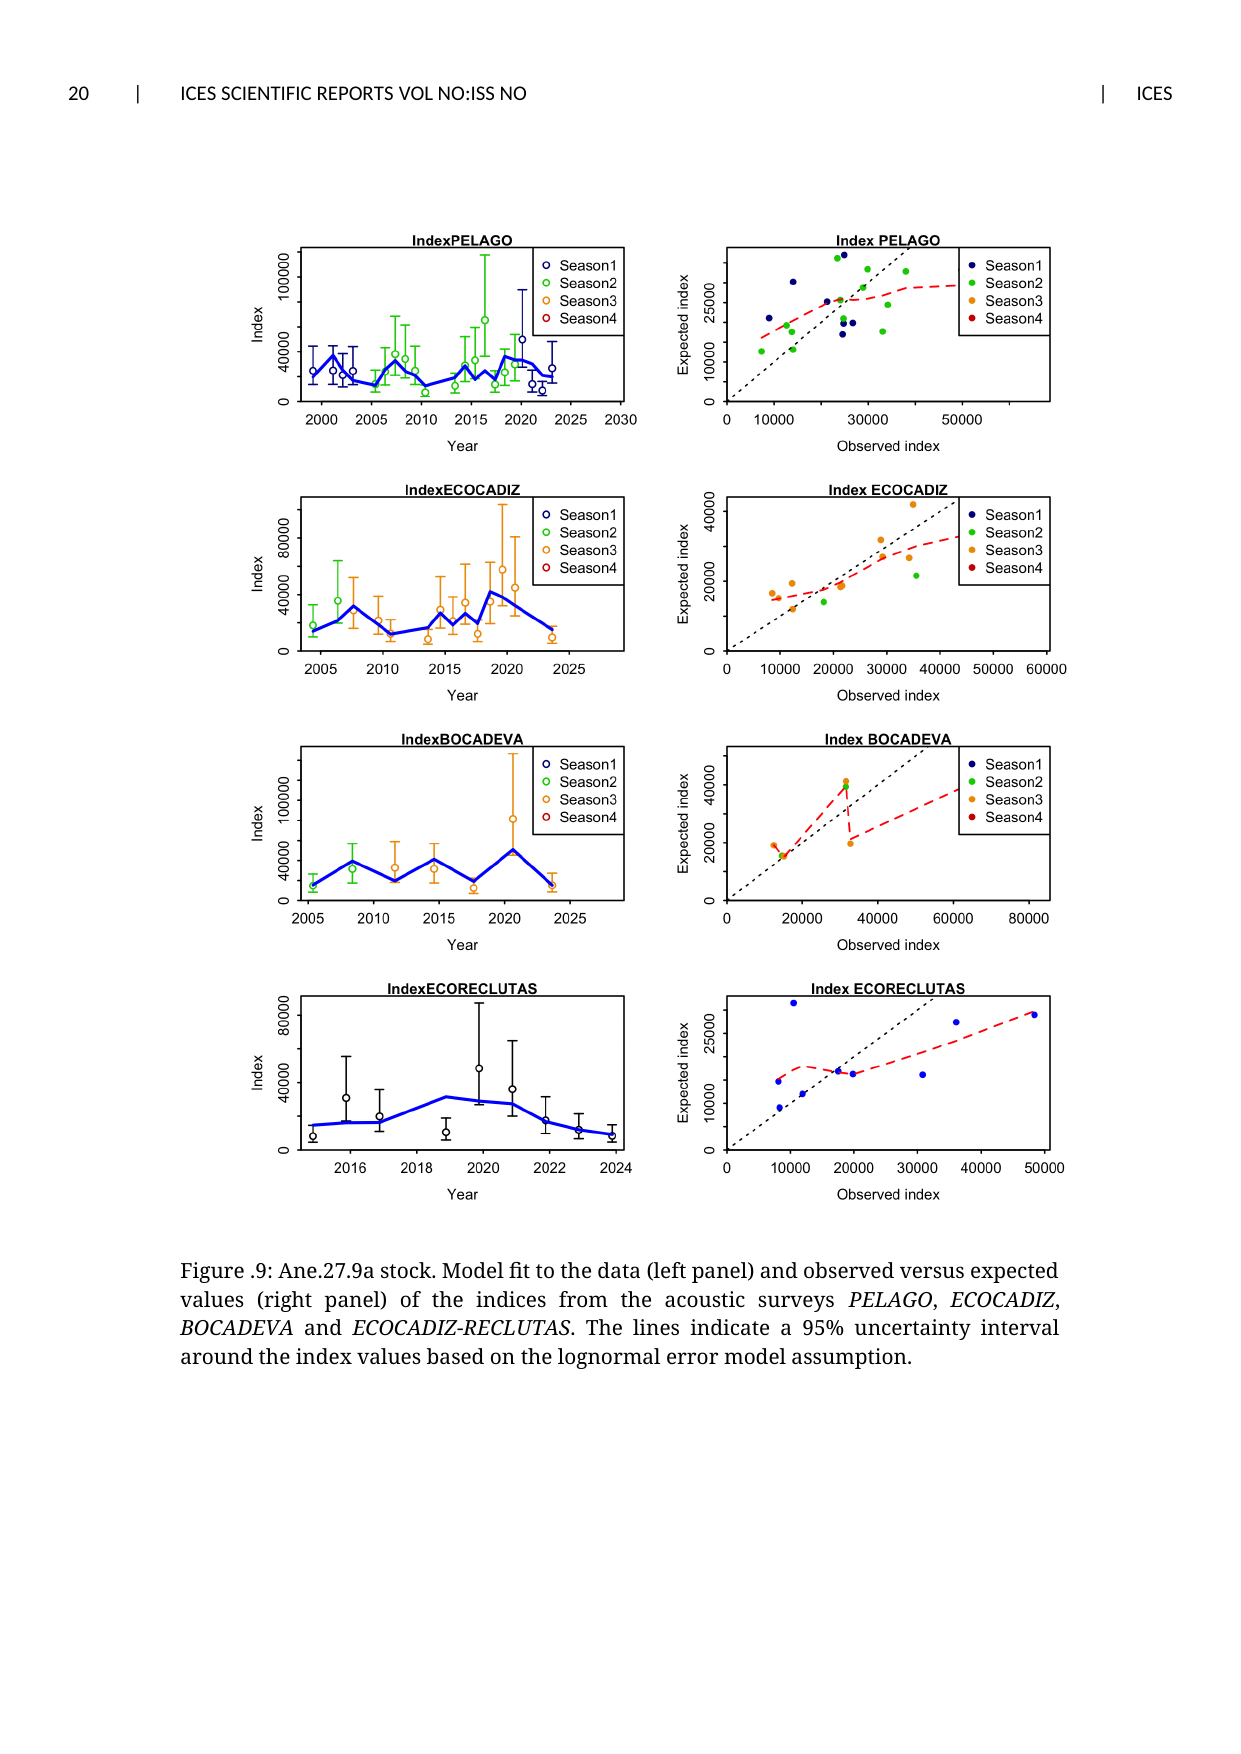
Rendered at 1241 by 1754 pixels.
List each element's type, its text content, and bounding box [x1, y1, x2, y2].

text Figure .: Ane.27.9a stock. Model fit to the data (left panel) and observed versus expected values (right panel) of the indices from the acoustic surveys PELAGO, ECOCADIZ, BOCADEVA and ECOCADIZ-RECLUTAS. The lines indicate a 95% uncertainty interval around the index values based on the lognormal error model assumption. [180, 1257, 1060, 1370]
picture [198, 218, 1079, 1245]
